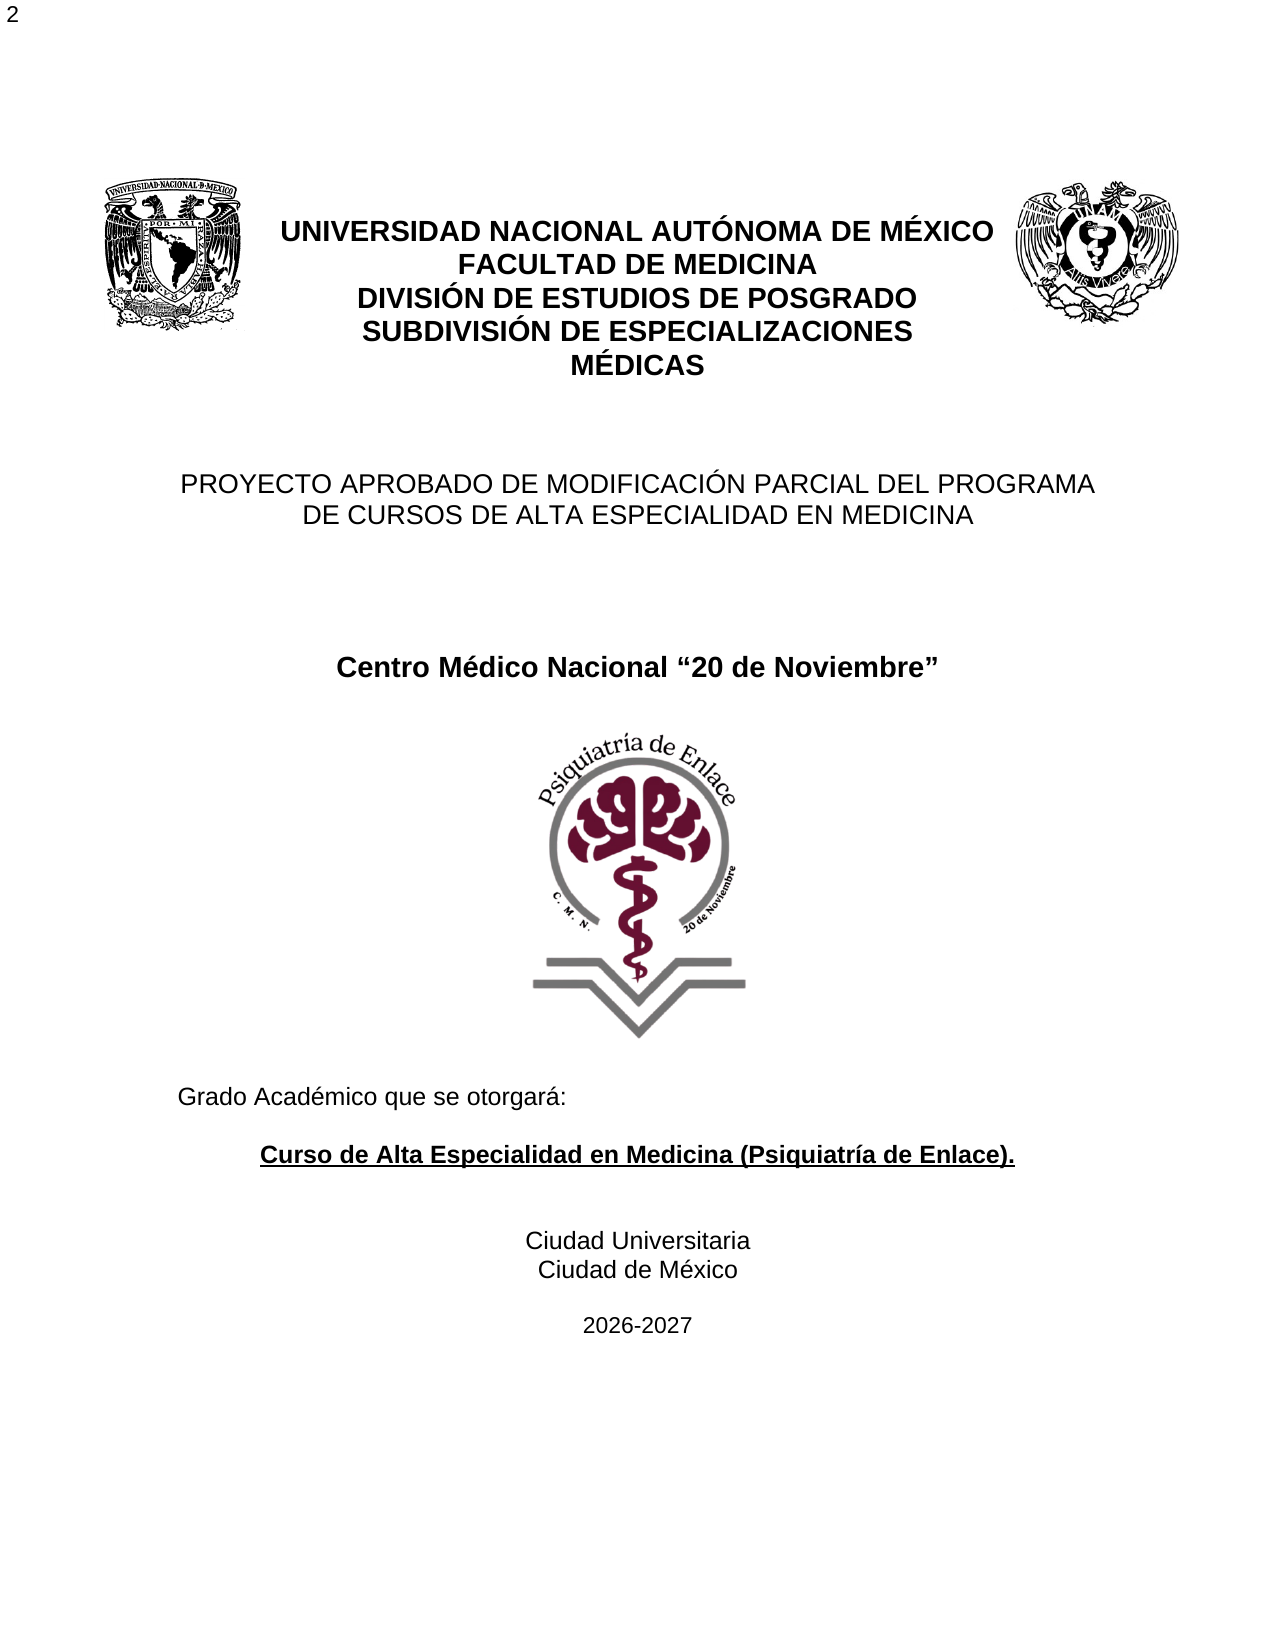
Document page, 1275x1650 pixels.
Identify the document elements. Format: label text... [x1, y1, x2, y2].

picture [104, 178, 245, 331]
text PROYECTO APROBADO DE MODIFICACIÓN PARCIAL DEL PROGRAMA DE CURSOS DE ALTA ESPECIALIDAD EN MEDICINA [180, 468, 1095, 530]
subtitle Curso de Alta Especialidad en Medicina (Psiquiatría de Enlace). [259, 1139, 1016, 1168]
text UNIVERSIDAD NACIONAL AUTÓNOMA DE MÉXICO FACULTAD DE MEDICINA [259, 213, 1013, 281]
picture [1013, 179, 1179, 328]
text Grado Académico que se otorgará: [177, 1082, 1248, 1111]
text Centro Médico Nacional “20 de Noviembre” [259, 650, 1016, 684]
text Ciudad Universitaria Ciudad de México [525, 1226, 750, 1283]
text DIVISIÓN DE ESTUDIOS DE POSGRADO SUBDIVISIÓN DE ESPECIALIZACIONES MÉDICAS [290, 281, 984, 381]
text 2026-2027 [27, 1312, 1248, 1338]
picture [519, 729, 759, 1040]
